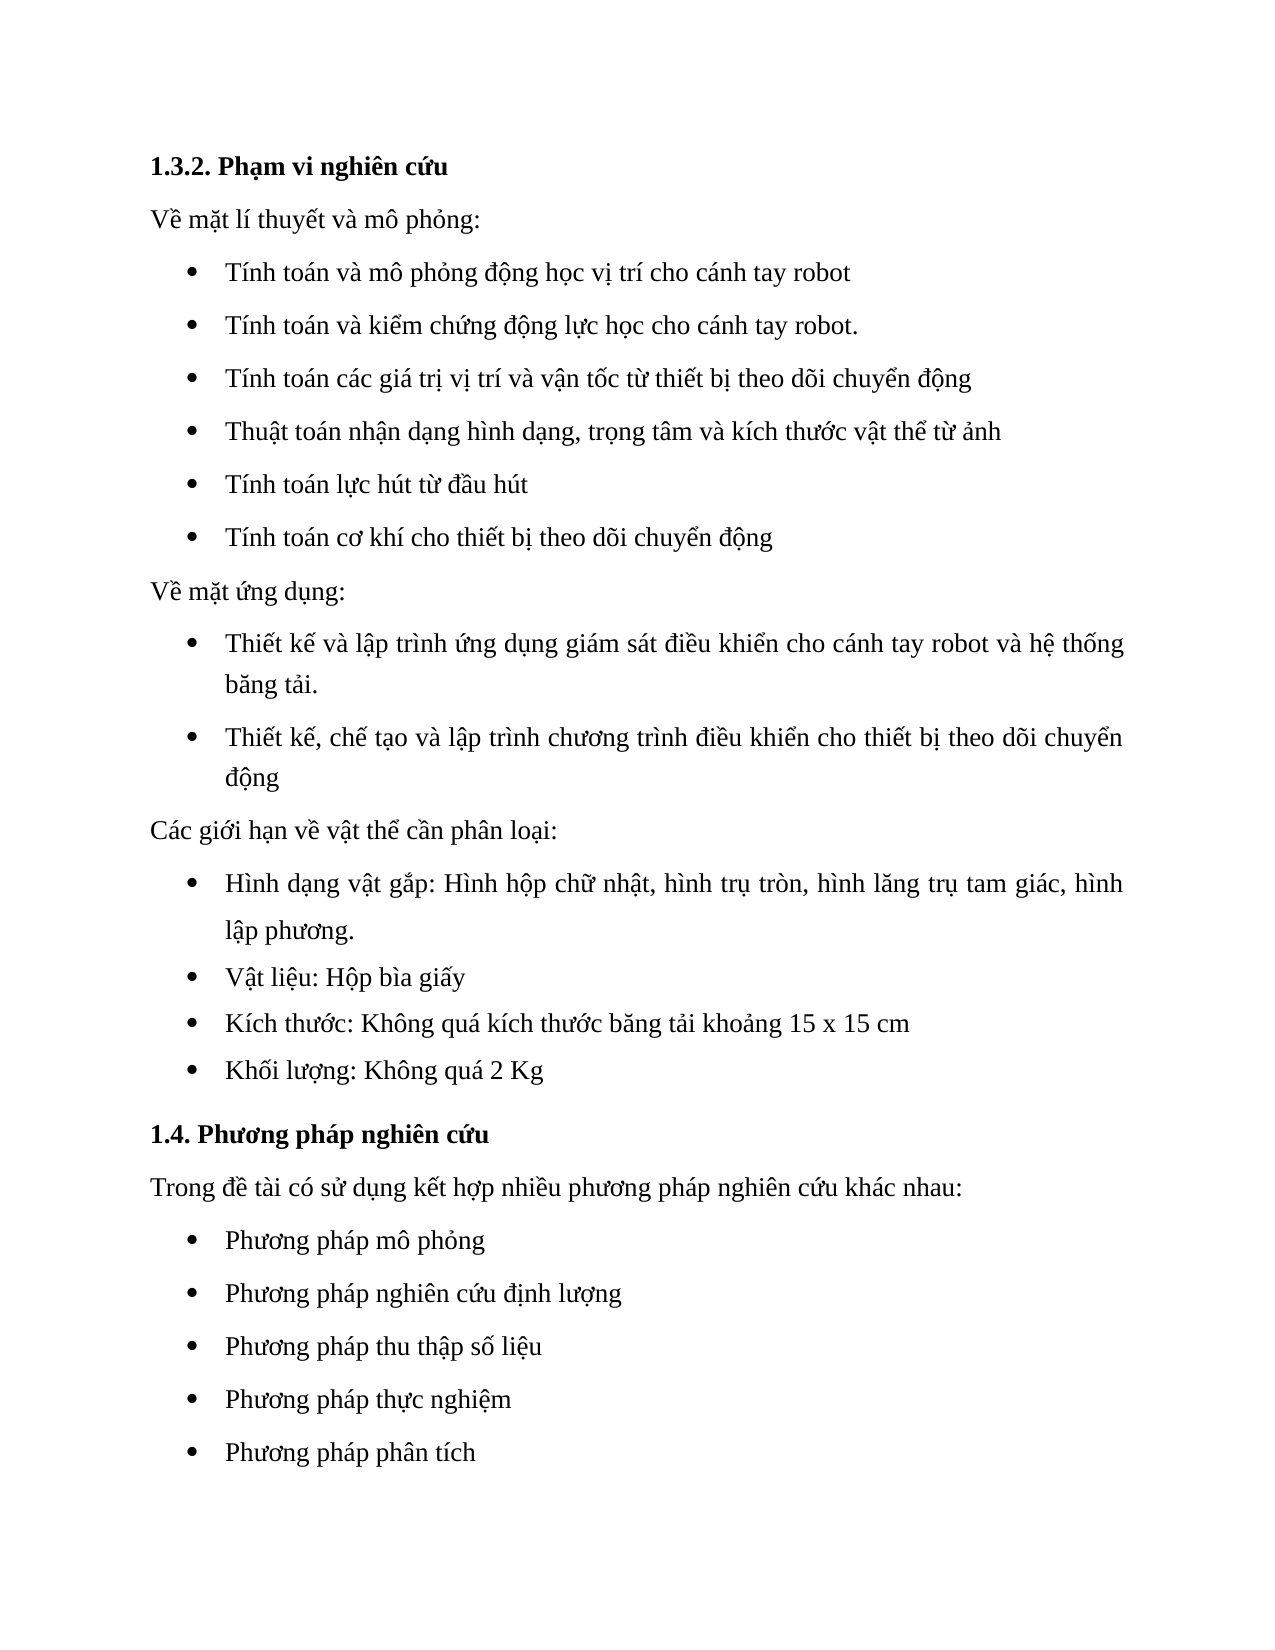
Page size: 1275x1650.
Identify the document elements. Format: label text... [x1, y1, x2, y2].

list Thiết kế, chế tạo và lập trình chương trình điều khiển cho thiết bị theo dõi chuyển động [187, 721, 1125, 793]
text Về mặt ứng dụng: [150, 574, 1125, 606]
list Phương pháp thu thập số liệu [187, 1330, 1125, 1361]
list Tính toán cơ khí cho thiết bị theo dõi chuyển động [187, 521, 1125, 553]
list Thuật toán nhận dạng hình dạng, trọng tâm và kích thước vật thể từ ảnh [187, 415, 1125, 446]
list Hình dạng vật gắp: Hình hộp chữ nhật, hình trụ tròn, hình lăng trụ tam giác, hình lập phương. [187, 867, 1125, 945]
list Tính toán và mô phỏng động học vị trí cho cánh tay robot [187, 256, 1125, 287]
text Các giới hạn về vật thể cần phân loại: [150, 814, 1125, 846]
list Tính toán các giá trị vị trí và vận tốc từ thiết bị theo dõi chuyển động [187, 362, 1125, 393]
list Vật liệu: Hộp bìa giấy [187, 961, 1125, 992]
list Tính toán lực hút từ đầu hút [187, 468, 1125, 499]
list Thiết kế và lập trình ứng dụng giám sát điều khiển cho cánh tay robot và hệ thống băng tải. [187, 627, 1125, 699]
list Khối lượng: Không quá 2 Kg [187, 1054, 1125, 1086]
list Phương pháp thực nghiệm [187, 1383, 1125, 1414]
text 1.4. Phương pháp nghiên cứu [150, 1118, 1125, 1149]
text Về mặt lí thuyết và mô phỏng: [150, 203, 1125, 234]
list Kích thước: Không quá kích thước băng tải khoảng 15 x 15 cm [187, 1008, 1125, 1039]
list Phương pháp phân tích [187, 1436, 1125, 1468]
list Phương pháp mô phỏng [187, 1224, 1125, 1255]
list Tính toán và kiểm chứng động lực học cho cánh tay robot. [187, 309, 1125, 340]
text Trong đề tài có sử dụng kết hợp nhiều phương pháp nghiên cứu khác nhau: [150, 1171, 1125, 1202]
list Phương pháp nghiên cứu định lượng [187, 1277, 1125, 1308]
text 1.3.2. Phạm vi nghiên cứu [150, 150, 1125, 181]
